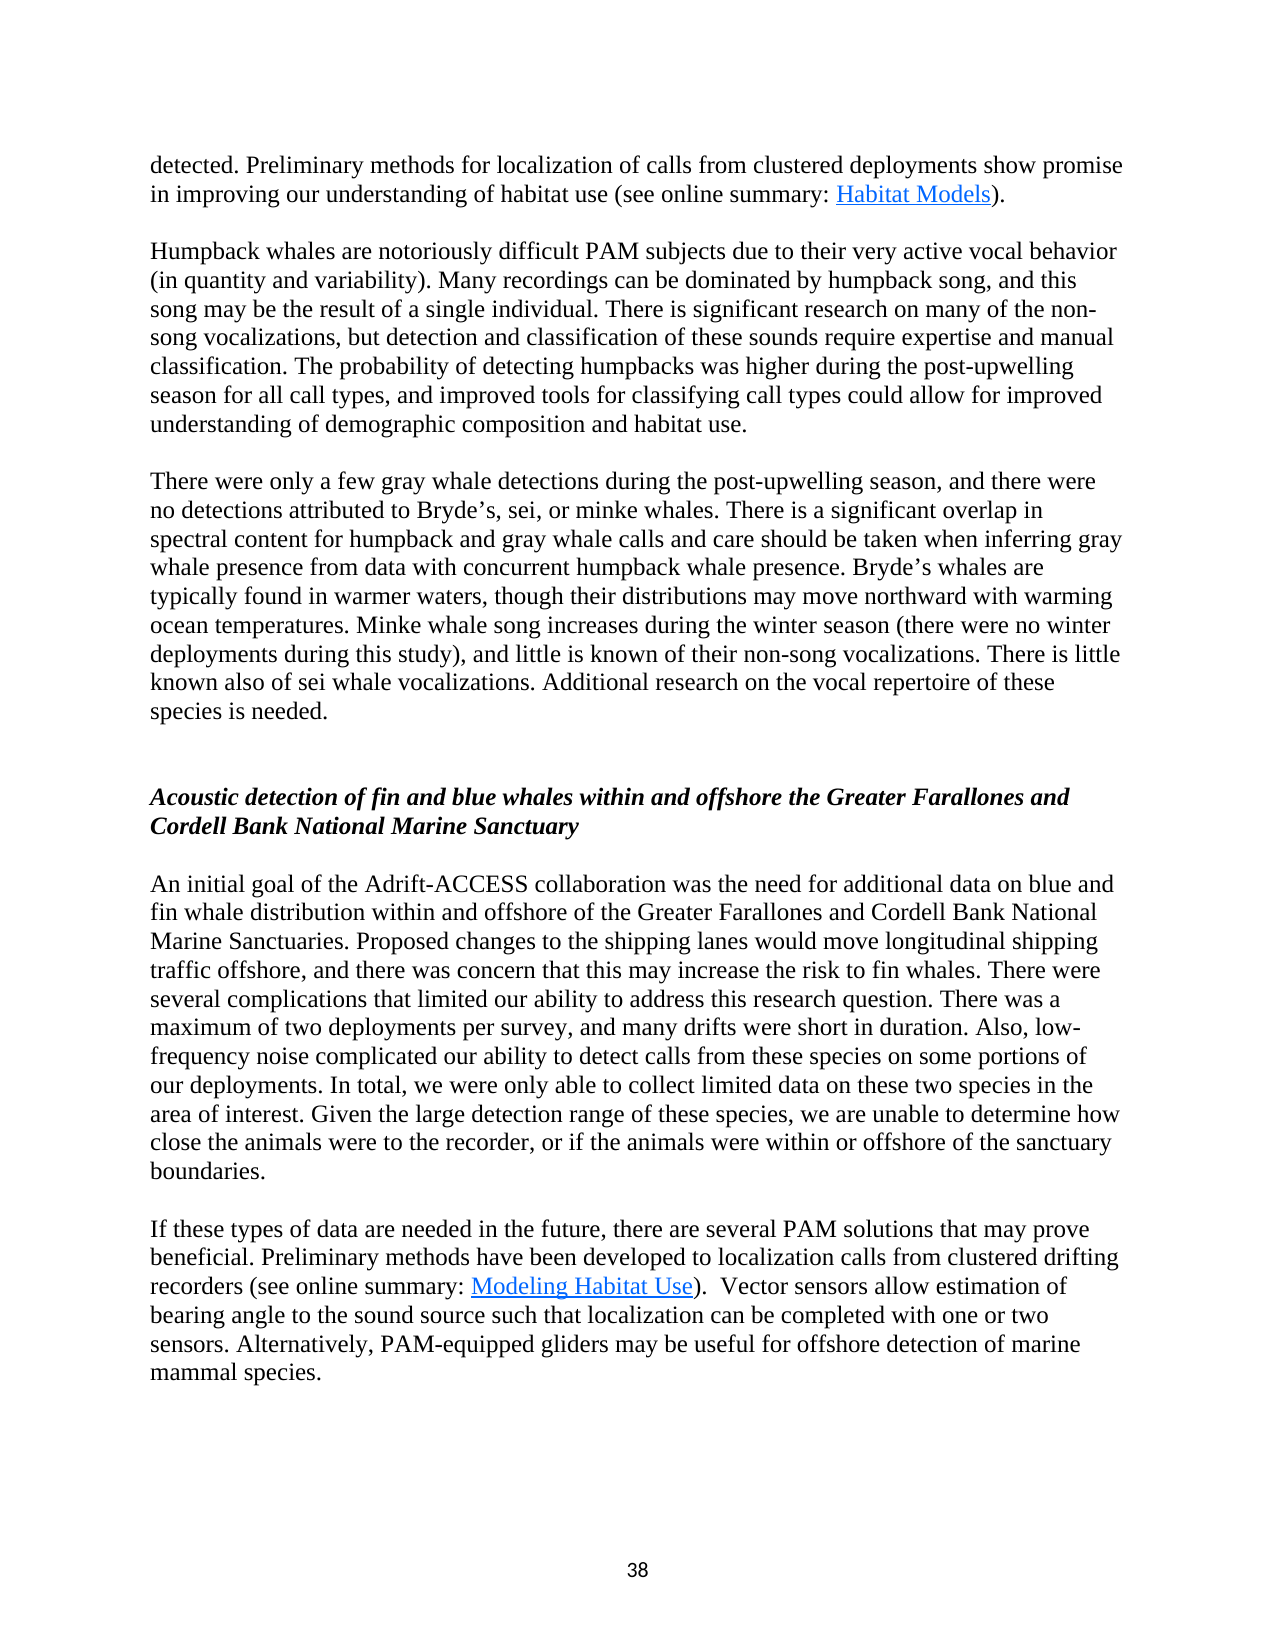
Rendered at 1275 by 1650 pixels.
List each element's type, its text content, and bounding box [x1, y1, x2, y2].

text An initial goal of the Adrift-ACCESS collaboration was the need for additional data on blue and fin whale distribution within and offshore of the Greater Farallones and Cordell Bank National Marine Sanctuaries. Proposed changes to the shipping lanes would move longitudinal shipping traffic offshore, and there was concern that this may increase the risk to fin whales. There were several complications that limited our ability to address this research question. There was a maximum of two deployments per survey, and many drifts were short in duration. Also, low-frequency noise complicated our ability to detect calls from these species on some portions of our deployments. In total, we were only able to collect limited data on these two species in the area of interest. Given the large detection range of these species, we are unable to determine how close the animals were to the recorder, or if the animals were within or offshore of the sanctuary boundaries. [150, 869, 1125, 1185]
text Acoustic detection of fin and blue whales within and offshore the Greater Farallones and Cordell Bank National Marine Sanctuary [150, 782, 1125, 840]
text If these types of data are needed in the future, there are several PAM solutions that may prove beneficial. Preliminary methods have been developed to localization calls from clustered drifting recorders (see online summary: Modeling Habitat Use). Vector sensors allow estimation of bearing angle to the sound source such that localization can be completed with one or two sensors. Alternatively, PAM-equipped gliders may be useful for offshore detection of marine mammal species. [150, 1214, 1125, 1386]
text There were only a few gray whale detections during the post-upwelling season, and there were no detections attributed to Bryde’s, sei, or minke whales. There is a significant overlap in spectral content for humpback and gray whale calls and care should be taken when inferring gray whale presence from data with concurrent humpback whale presence. Bryde’s whales are typically found in warmer waters, though their distributions may move northward with warming ocean temperatures. Minke whale song increases during the winter season (there were no winter deployments during this study), and little is known of their non-song vocalizations. There is little known also of sei whale vocalizations. Additional research on the vocal repertoire of these species is needed. [150, 466, 1125, 725]
text Humpback whales are notoriously difficult PAM subjects due to their very active vocal behavior (in quantity and variability). Many recordings can be dominated by humpback song, and this song may be the result of a single individual. There is significant research on many of the non-song vocalizations, but detection and classification of these sounds require expertise and manual classification. The probability of detecting humpbacks was higher during the post-upwelling season for all call types, and improved tools for classifying call types could allow for improved understanding of demographic composition and habitat use. [150, 236, 1125, 437]
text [150, 150, 1125, 207]
